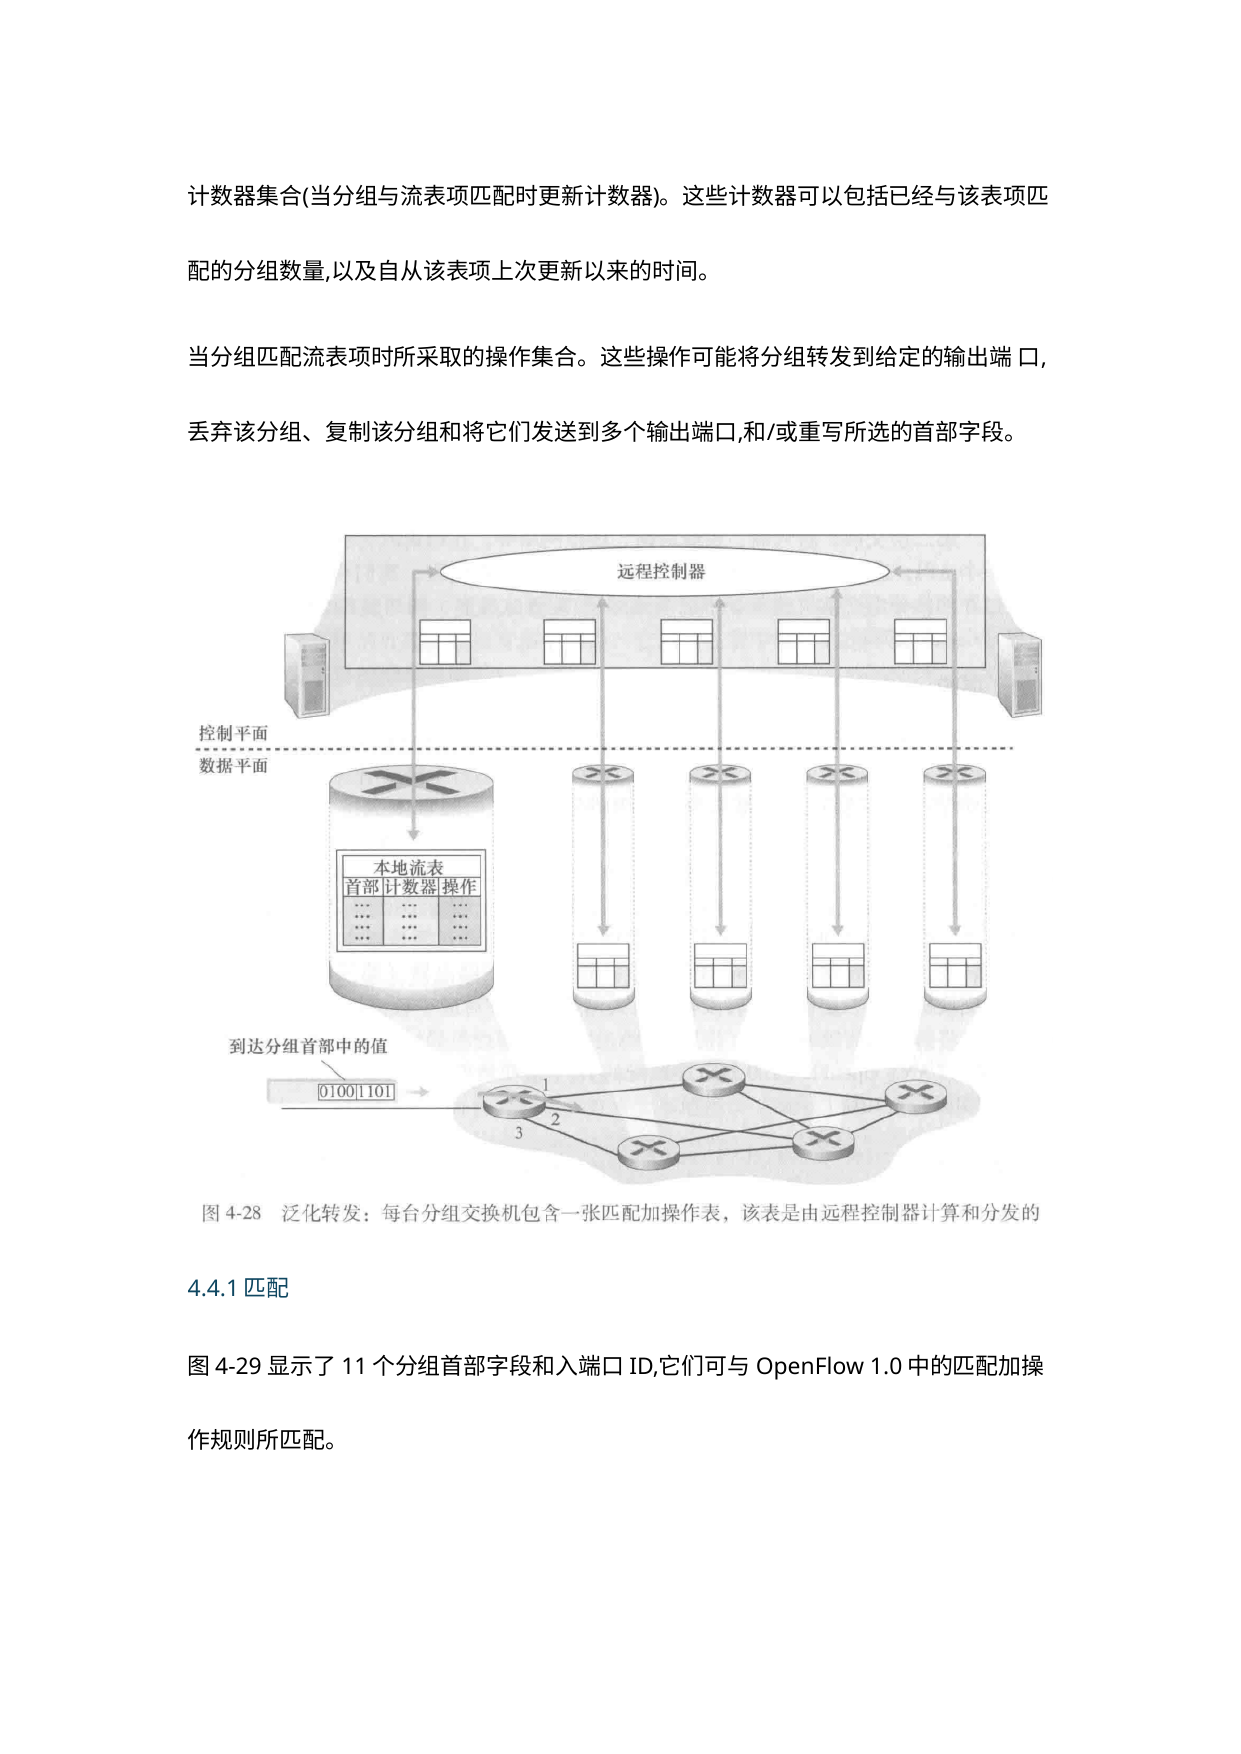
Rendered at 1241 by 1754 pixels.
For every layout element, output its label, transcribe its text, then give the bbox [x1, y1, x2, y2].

subtitle 4.4.1匹配 [187, 1253, 1053, 1318]
picture [187, 493, 1053, 1224]
text 计数器集合(当分组与流表项匹配时更新计数器)。这些计数器可以包括已经与该表项匹配的分组数量,以及自从该表项上次更新以来的时间。 [187, 162, 1053, 302]
text 当分组匹配流表项时所采取的操作集合。这些操作可能将分组转发到给定的输出端 口,丢弃该分组、复制该分组和将它们发送到多个输出端口,和/或重写所选的首部字段。 [187, 323, 1053, 463]
text 图4-29 显示了11个分组首部字段和入端口 ID,它们可与 OpenFlow 1.0中的匹配加操 作规则所匹配。 [187, 1332, 1053, 1472]
